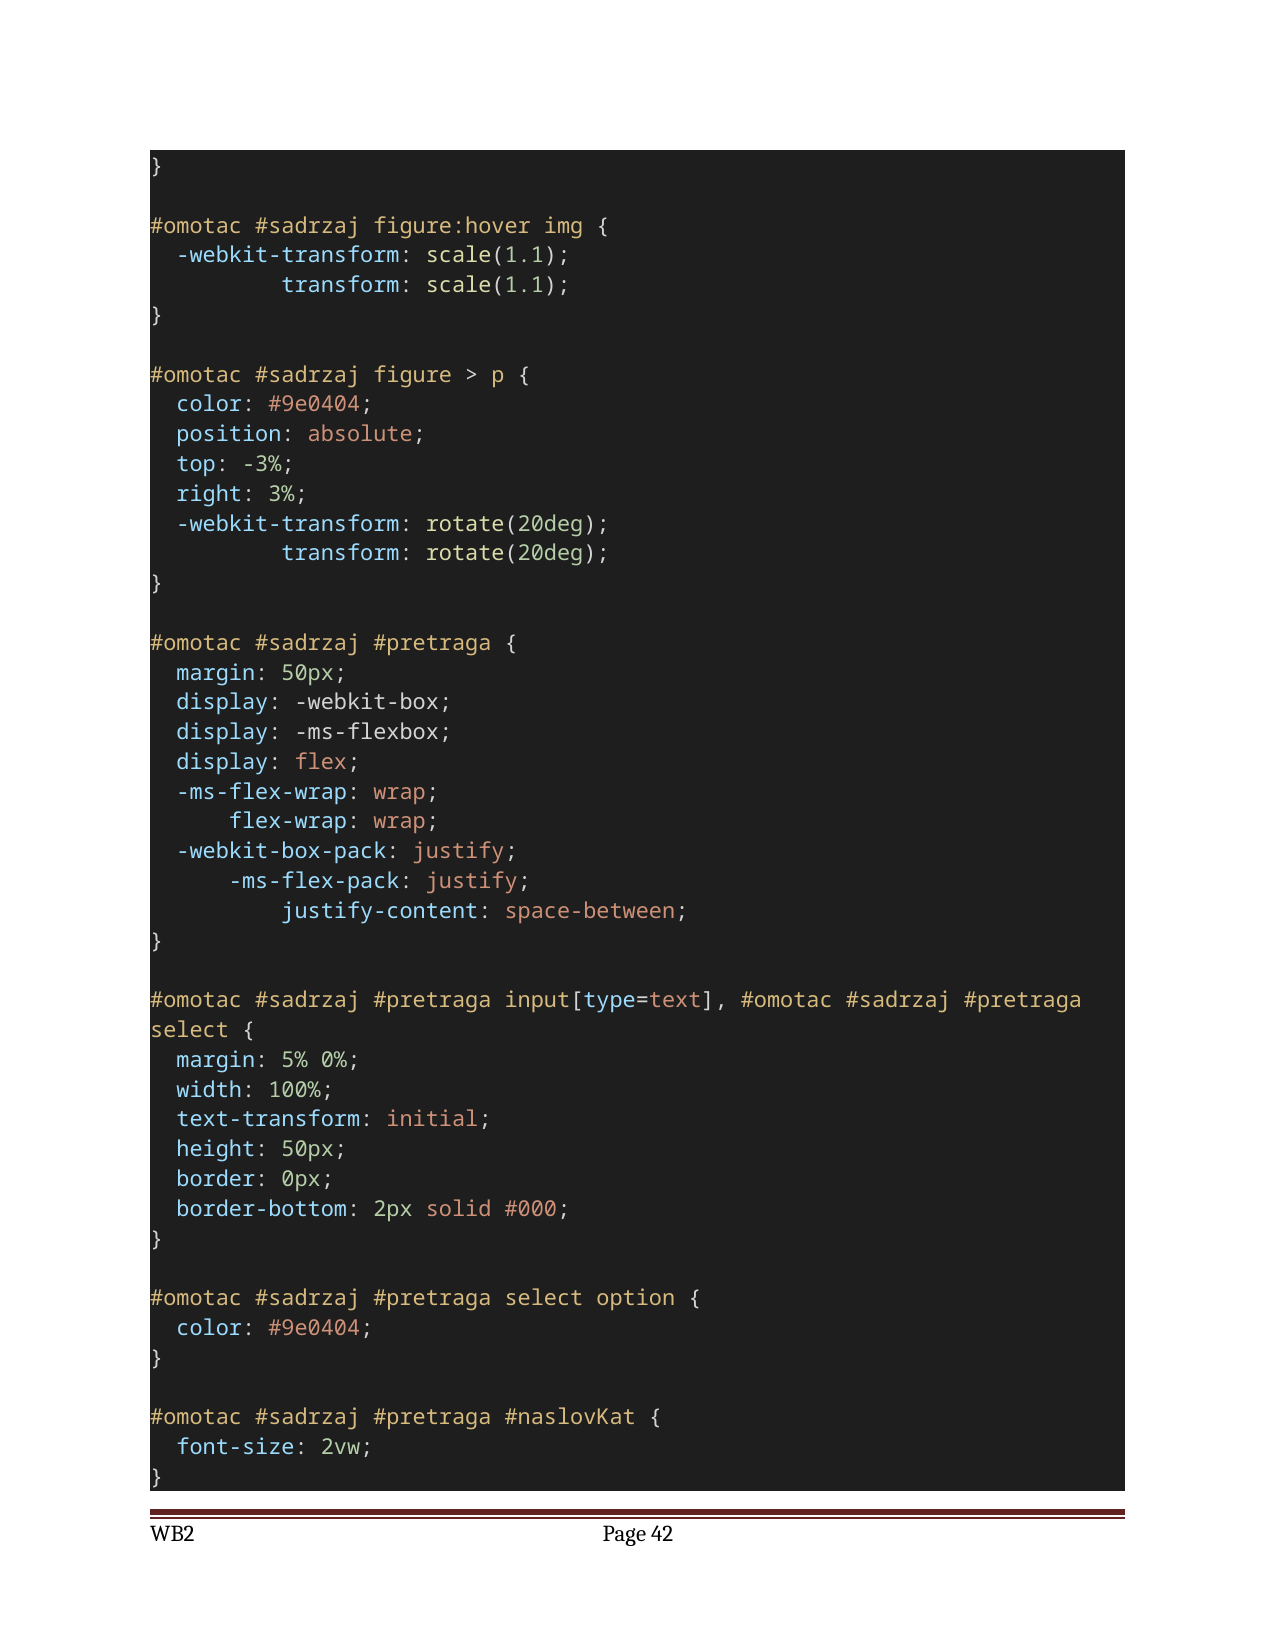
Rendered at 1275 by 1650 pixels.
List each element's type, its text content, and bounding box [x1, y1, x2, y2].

text transform: scale(1.1); [150, 269, 1125, 299]
text justify-content: space-between; [150, 895, 1125, 924]
text display: flex; [150, 746, 1125, 776]
text -webkit-transform: scale(1.1); [150, 239, 1125, 269]
text top: -3%; [150, 448, 1125, 478]
text display: -ms-flexbox; [150, 716, 1125, 746]
text text-transform: initial; [150, 1103, 1125, 1133]
text } [150, 299, 1125, 329]
text } [150, 1222, 1125, 1252]
text -webkit-box-pack: justify; [150, 835, 1125, 865]
text height: 50px; [150, 1133, 1125, 1163]
text } [150, 924, 1125, 954]
text #omotac #sadrzaj #pretraga select option { [150, 1282, 1125, 1312]
text color: #9e0404; [150, 388, 1125, 418]
text #omotac #sadrzaj #pretraga #naslovKat { [150, 1401, 1125, 1431]
text -ms-flex-pack: justify; [150, 865, 1125, 895]
text #omotac #sadrzaj figure > p { [150, 358, 1125, 388]
text display: -webkit-box; [150, 686, 1125, 716]
text margin: 5% 0%; [150, 1044, 1125, 1073]
text position: absolute; [150, 418, 1125, 448]
text width: 100%; [150, 1073, 1125, 1103]
text } [150, 150, 1125, 180]
text color: #9e0404; [150, 1312, 1125, 1342]
text } [150, 1342, 1125, 1371]
text -webkit-transform: rotate(20deg); [150, 507, 1125, 537]
text #omotac #sadrzaj #pretraga input[type=text], #omotac #sadrzaj #pretraga select { [150, 984, 1125, 1044]
text right: 3%; [150, 478, 1125, 507]
text #omotac #sadrzaj figure:hover img { [150, 209, 1125, 239]
text #omotac #sadrzaj #pretraga { [150, 627, 1125, 656]
text border-bottom: 2px solid #000; [150, 1193, 1125, 1222]
text border: 0px; [150, 1163, 1125, 1193]
text font-size: 2vw; [150, 1431, 1125, 1461]
text margin: 50px; [150, 656, 1125, 686]
text transform: rotate(20deg); [150, 537, 1125, 567]
text } [150, 1461, 1125, 1491]
text } [150, 567, 1125, 597]
text flex-wrap: wrap; [150, 805, 1125, 835]
text -ms-flex-wrap: wrap; [150, 776, 1125, 805]
